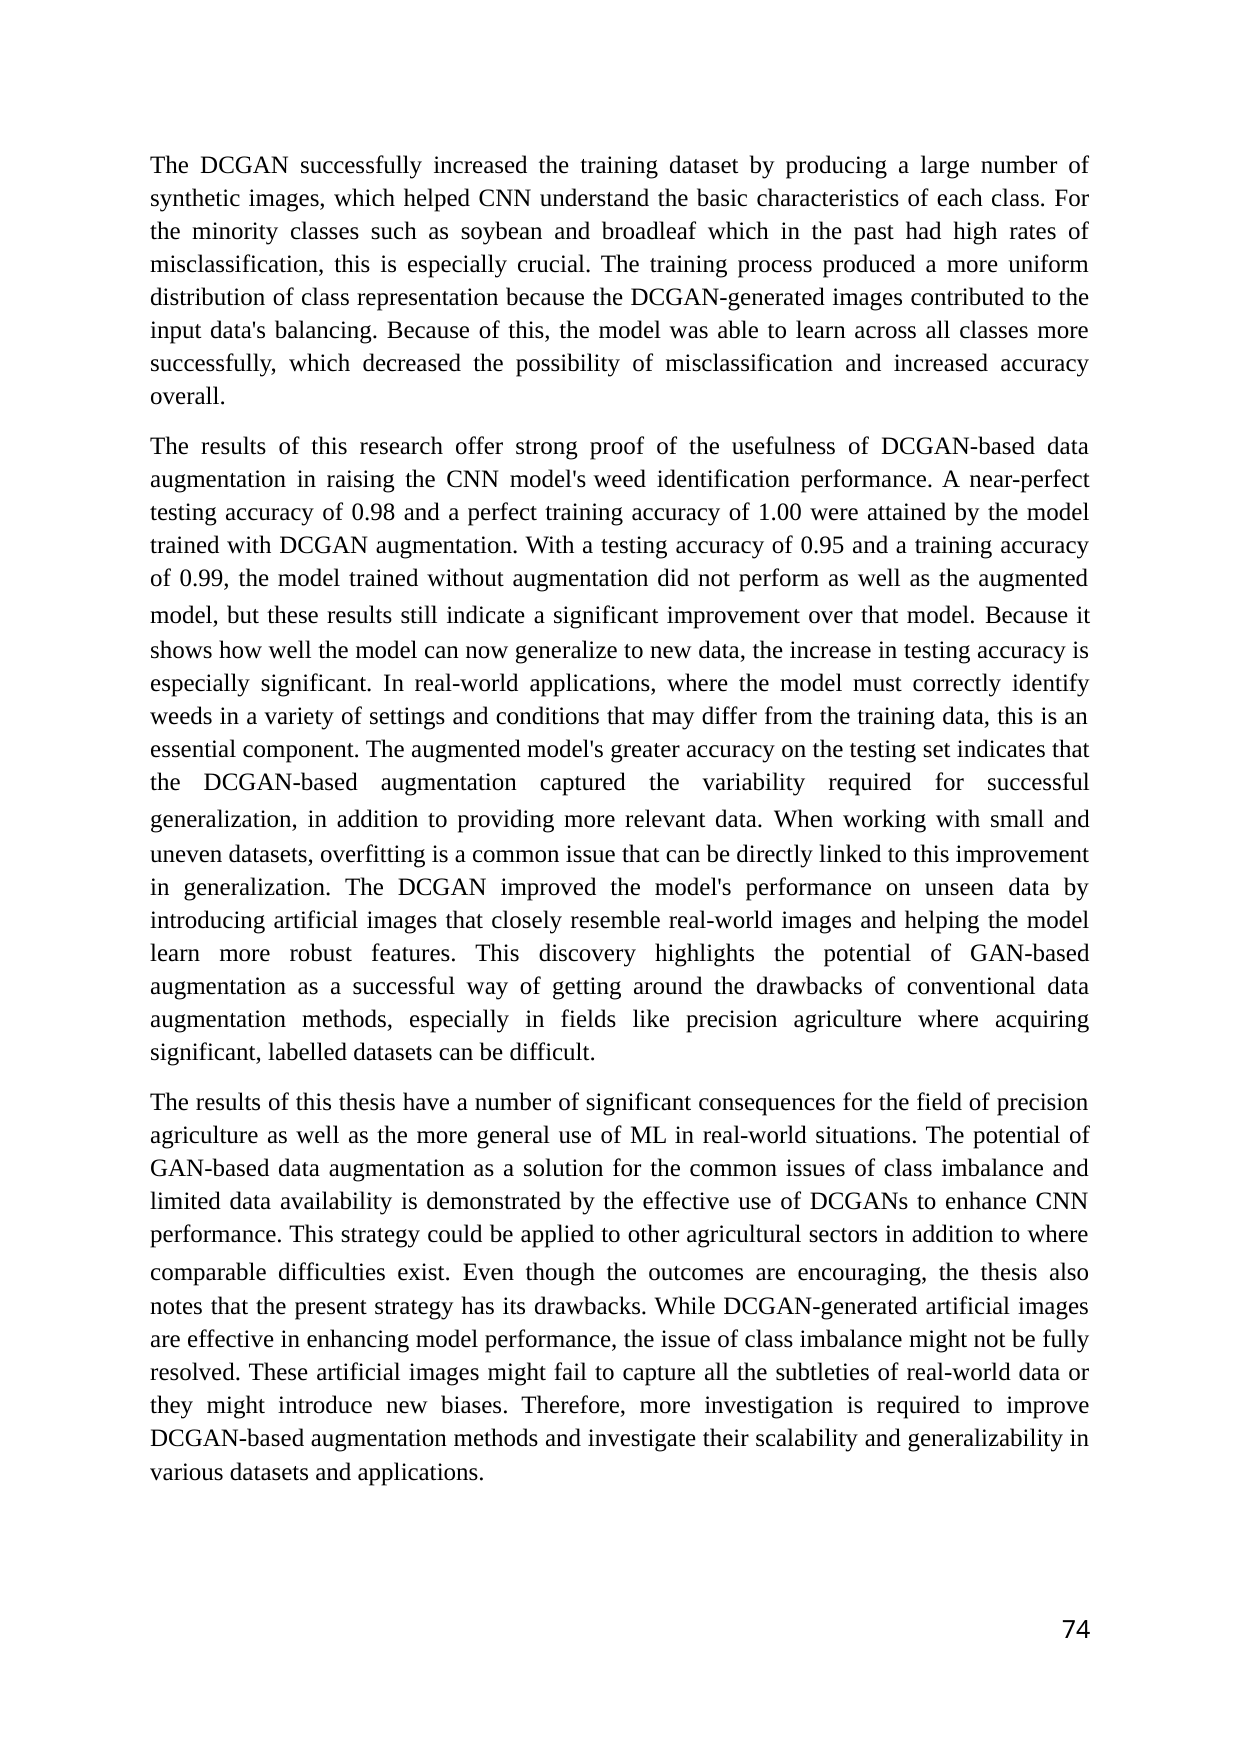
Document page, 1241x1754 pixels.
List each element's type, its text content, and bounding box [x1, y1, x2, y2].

text The results of this research offer strong proof of the usefulness of DCGAN-based data augmentation in raising the CNN model's weed identification performance. A near-perfect testing accuracy of 0.98 and a perfect training accuracy of 1.00 were attained by the model trained with DCGAN augmentation. With a testing accuracy of 0.95 and a training accuracy of 0.99, the model trained without augmentation did not perform as well as the augmented model, but these results still indicate a significant improvement over that model. Because it shows how well the model can now generalize to new data, the increase in testing accuracy is especially significant. In real-world applications, where the model must correctly identify weeds in a variety of settings and conditions that may differ from the training data, this is an essential component. The augmented model's greater accuracy on the testing set indicates that the DCGAN-based augmentation captured the variability required for successful generalization, in addition to providing more relevant data. When working with small and uneven datasets, overfitting is a common issue that can be directly linked to this improvement in generalization. The DCGAN improved the model's performance on unseen data by introducing artificial images that closely resemble real-world images and helping the model learn more robust features. This discovery highlights the potential of GAN-based augmentation as a successful way of getting around the drawbacks of conventional data augmentation methods, especially in fields like precision agriculture where acquiring significant, labelled datasets can be difficult. [150, 431, 1090, 1066]
text The results of this thesis have a number of significant consequences for the field of precision agriculture as well as the more general use of ML in real-world situations. The potential of GAN-based data augmentation as a solution for the common issues of class imbalance and limited data availability is demonstrated by the effective use of DCGANs to enhance CNN performance. This strategy could be applied to other agricultural sectors in addition to where comparable difficulties exist. Even though the outcomes are encouraging, the thesis also notes that the present strategy has its drawbacks. While DCGAN-generated artificial images are effective in enhancing model performance, the issue of class imbalance might not be fully resolved. These artificial images might fail to capture all the subtleties of real-world data or they might introduce new biases. Therefore, more investigation is required to improve DCGAN-based augmentation methods and investigate their scalability and generalizability in various datasets and applications. [150, 1087, 1090, 1485]
text The DCGAN successfully increased the training dataset by producing a large number of synthetic images, which helped CNN understand the basic characteristics of each class. For the minority classes such as soybean and broadleaf which in the past had high rates of misclassification, this is especially crucial. The training process produced a more uniform distribution of class representation because the DCGAN-generated images contributed to the input data's balancing. Because of this, the model was able to learn across all classes more successfully, which decreased the possibility of misclassification and increased accuracy overall. [150, 150, 1090, 410]
